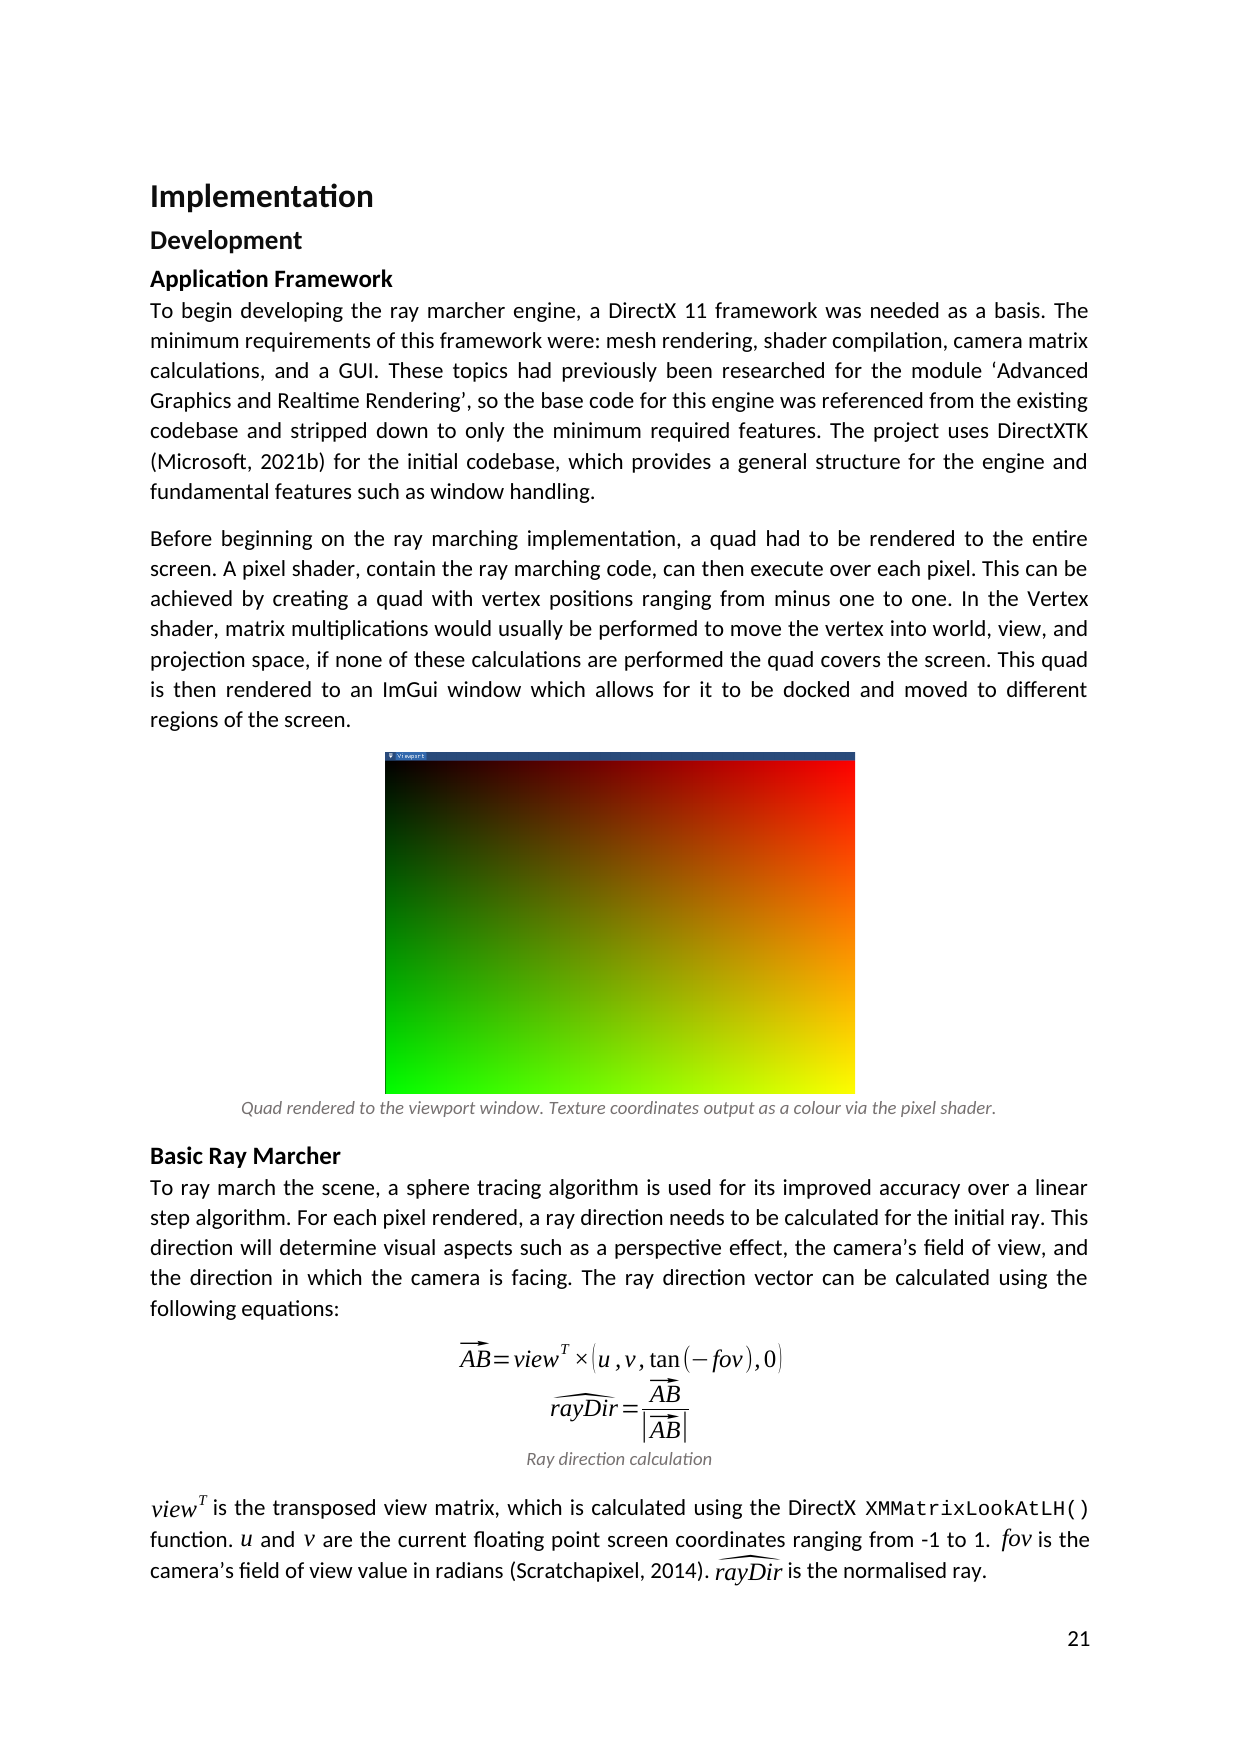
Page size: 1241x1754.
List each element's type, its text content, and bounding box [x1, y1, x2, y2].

text Ray direction calculation [150, 1448, 1090, 1471]
text Before beginning on the ray marching implementation, a quad had to be rendered to the entire screen. A pixel shader, contain the ray marching code, can then execute over each pixel. This can be achieved by creating a quad with vertex positions ranging from minus one to one. In the Vertex shader, matrix multiplications would usually be performed to move the vertex into world, view, and projection space, if none of these calculations are performed the quad covers the screen. This quad is then rendered to an ImGui window which allows for it to be docked and moved to different regions of the screen. [150, 524, 1090, 733]
subtitle Basic Ray Marcher [150, 1140, 1090, 1171]
text Quad rendered to the viewport window. Texture coordinates output as a colour via the pixel shader. [150, 1096, 1090, 1119]
text To begin developing the ray marcher engine, a DirectX 11 framework was needed as a basis. The minimum requirements of this framework were: mesh rendering, shader compilation, camera matrix calculations, and a GUI. These topics had previously been researched for the module ‘Advanced Graphics and Realtime Rendering’, so the base code for this engine was referenced from the existing codebase and stripped down to only the minimum required features. The project uses DirectXTK for the initial codebase, which provides a general structure for the engine and fundamental features such as window handling. [150, 296, 1090, 505]
subtitle Development [150, 223, 1090, 256]
text To ray march the scene, a sphere tracing algorithm is used for its improved accuracy over a linear step algorithm. For each pixel rendered, a ray direction needs to be calculated for the initial ray. This direction will determine visual aspects such as a perspective effect, the camera’s field of view, and the direction in which the camera is facing. The ray direction vector can be calculated using the following equations: [150, 1173, 1090, 1322]
text is the transposed view matrix, which is calculated using the DirectX XMMatrixLookAtLH() function. and are the current floating point screen coordinates ranging from -1 to 1. is the camera’s field of view value in radians . is the normalised ray. [150, 1491, 1090, 1585]
subtitle Implementation [150, 175, 1090, 216]
picture [385, 752, 855, 1094]
subtitle Application Framework [150, 263, 1090, 293]
